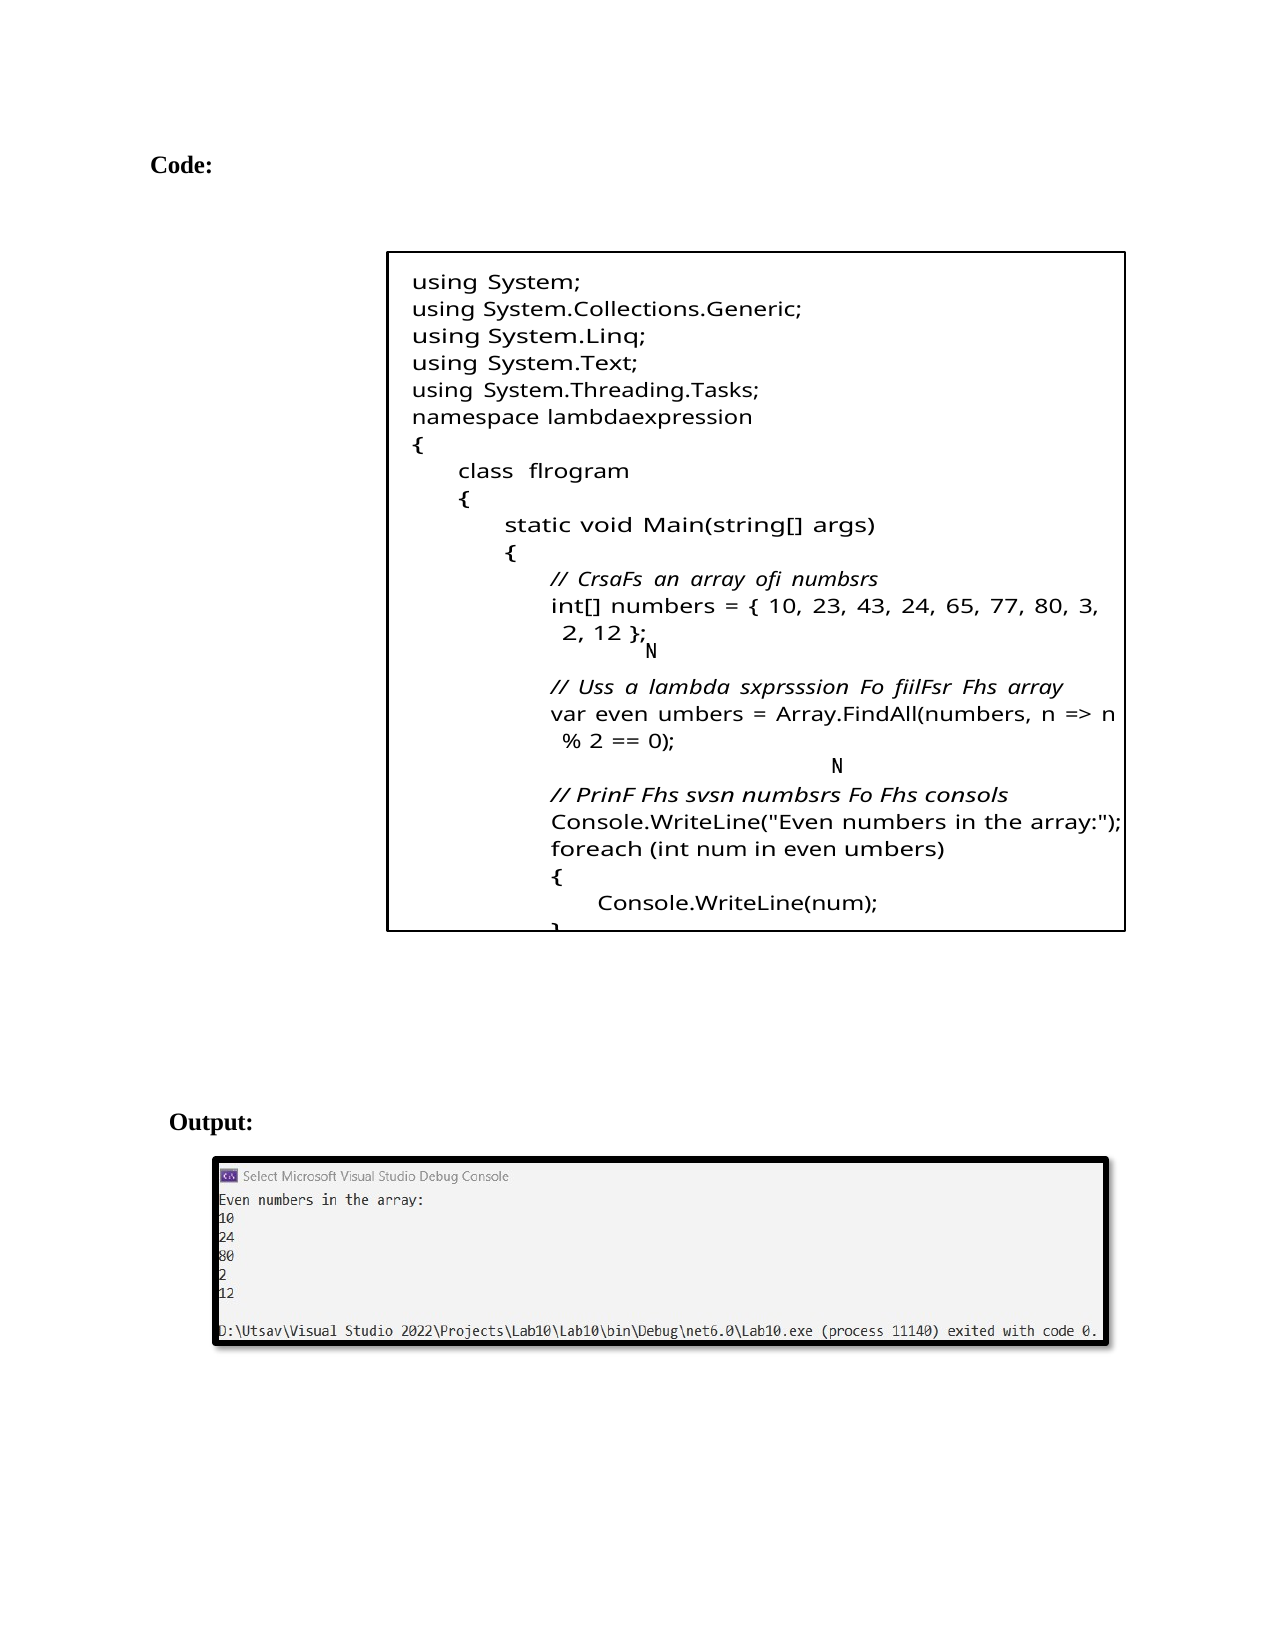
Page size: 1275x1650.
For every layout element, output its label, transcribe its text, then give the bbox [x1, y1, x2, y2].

text Output: [169, 1107, 1162, 1136]
text Code: [150, 150, 1162, 179]
picture [646, 643, 656, 658]
picture [209, 1154, 1120, 1357]
picture [832, 758, 842, 773]
